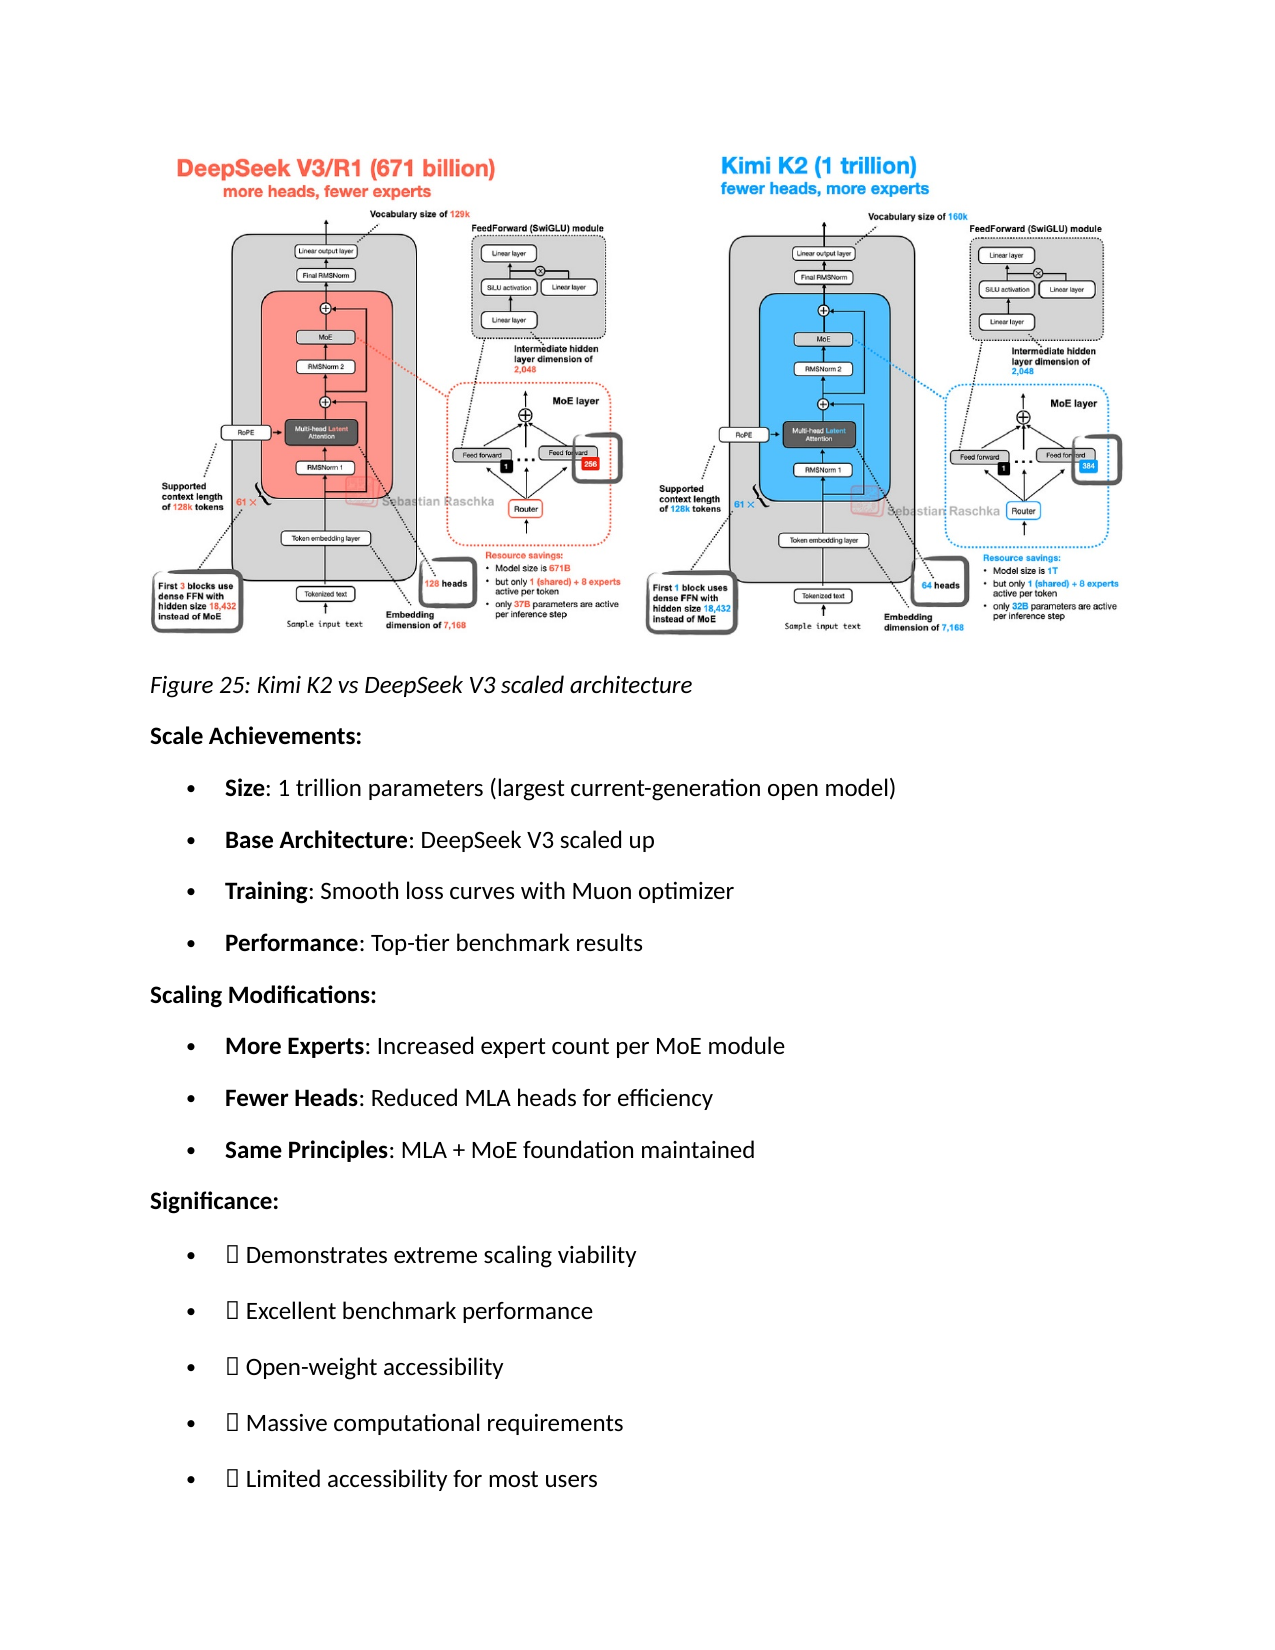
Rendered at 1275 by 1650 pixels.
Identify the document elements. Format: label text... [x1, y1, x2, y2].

text Scale Achievements: [150, 721, 1125, 751]
list More Experts: Increased expert count per MoE module [187, 1031, 1125, 1061]
list Training: Smooth loss curves with Muon optimizer [187, 876, 1125, 906]
list Fewer Heads: Reduced MLA heads for efficiency [187, 1082, 1125, 1113]
list Same Principles: MLA + MoE foundation maintained [187, 1134, 1125, 1164]
list ❌ Limited accessibility for most users [187, 1461, 1125, 1494]
text Significance: [150, 1186, 1125, 1216]
list ✅ Demonstrates extreme scaling viability [187, 1237, 1125, 1271]
text Scaling Modifications: [150, 979, 1125, 1009]
list Performance: Top-tier benchmark results [187, 927, 1125, 958]
list ✅ Open-weight accessibility [187, 1349, 1125, 1383]
text Figure 25: Kimi K2 vs DeepSeek V3 scaled architecture [150, 669, 1125, 699]
list Base Architecture: DeepSeek V3 scaled up [187, 824, 1125, 854]
list ❌ Massive computational requirements [187, 1405, 1125, 1439]
list ✅ Excellent benchmark performance [187, 1293, 1125, 1327]
picture [150, 150, 1125, 648]
list Size: 1 trillion parameters (largest current-generation open model) [187, 772, 1125, 803]
